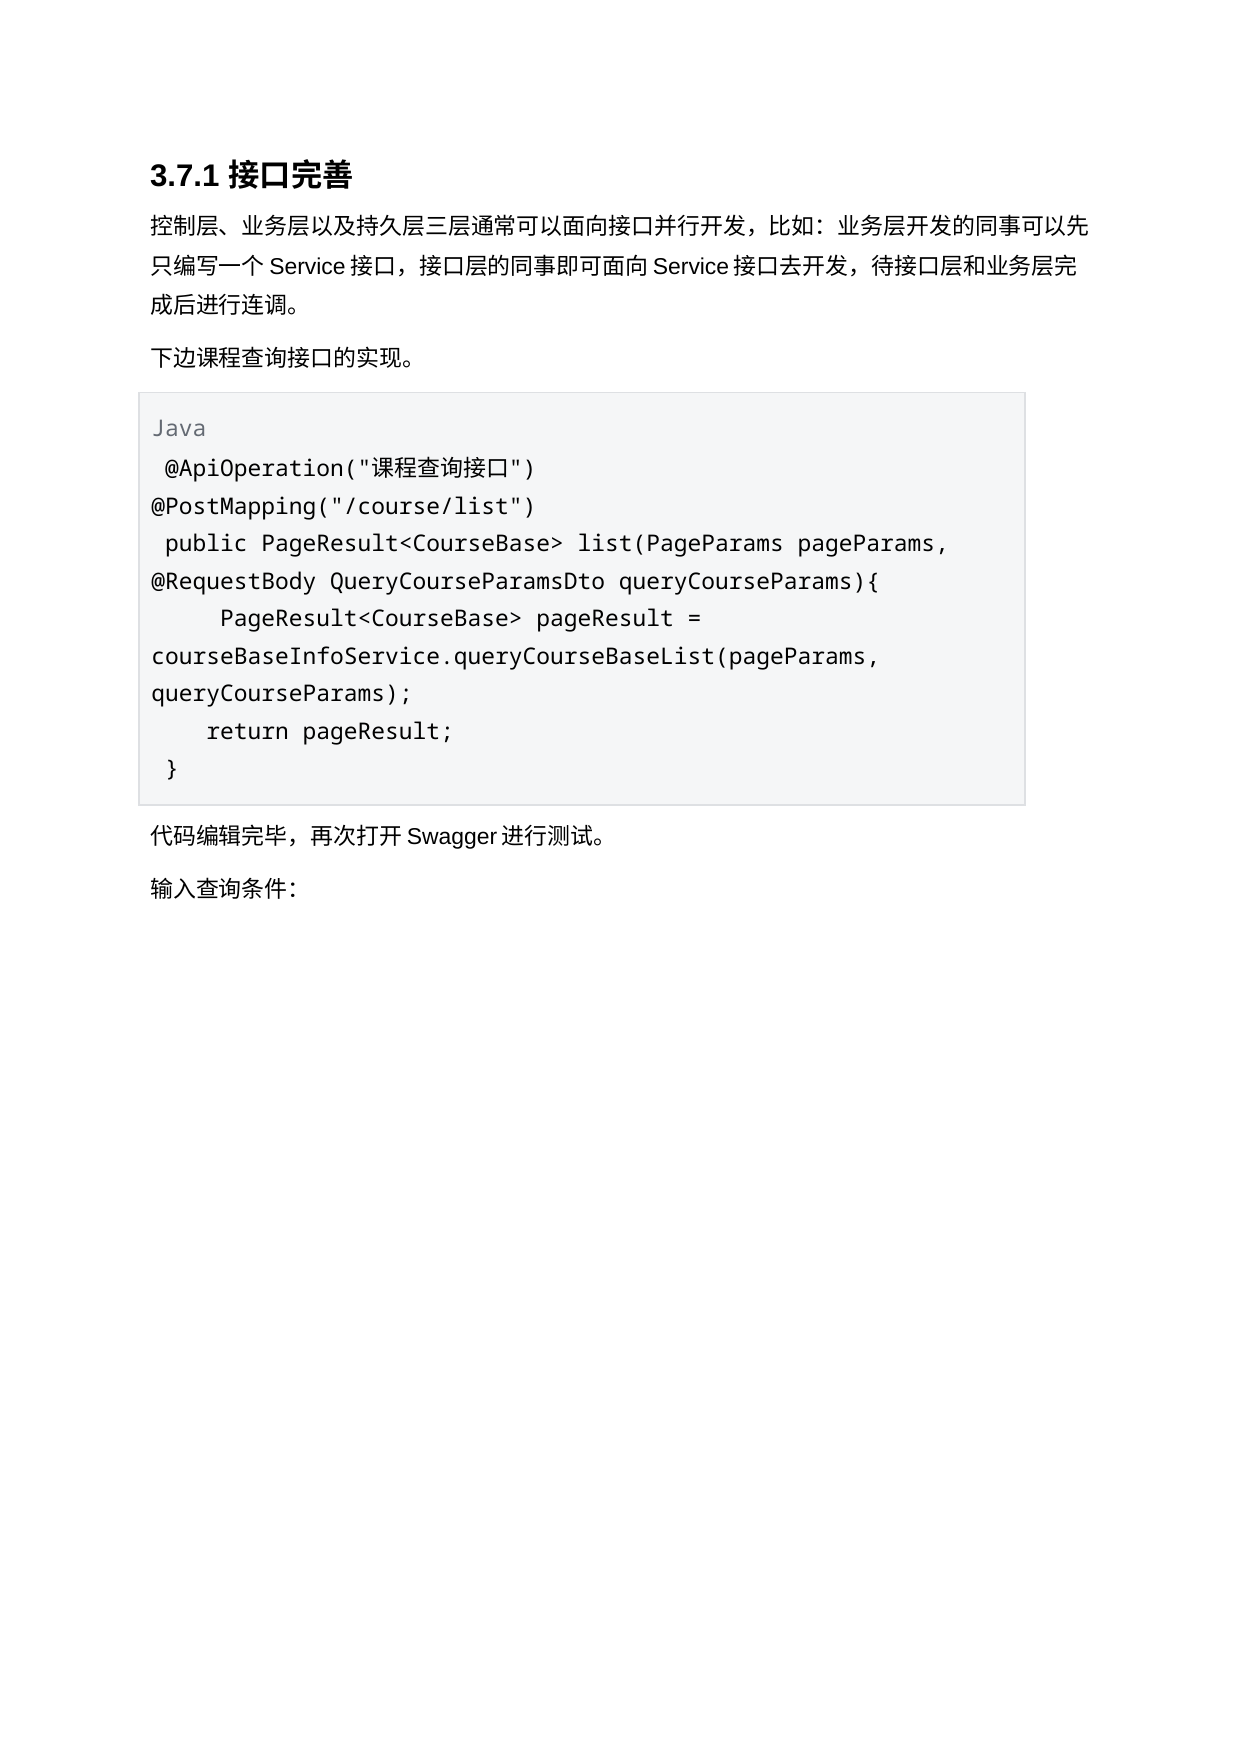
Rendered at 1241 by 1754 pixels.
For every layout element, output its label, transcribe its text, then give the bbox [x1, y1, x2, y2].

table_header Java @ApiOperation("课程查询接口") @PostMapping("/course/list") public PageResult<CourseBase> list(PageParams pageParams, @RequestBody QueryCourseParamsDto queryCourseParams){ PageResult<CourseBase> pageResult = courseBaseInfoService.queryCourseBaseList(pageParams, queryCourseParams); return pageResult; } [140, 393, 1024, 804]
text 代码编辑完毕，再次打开Swagger进行测试。 [150, 818, 1090, 851]
text 输入查询条件： [150, 871, 1090, 904]
text 控制层、业务层以及持久层三层通常可以面向接口并行开发，比如：业务层开发的同事可以先只编写一个Service接口，接口层的同事即可面向Service接口去开发，待接口层和业务层完成后进行连调。 [150, 208, 1090, 321]
text 下边课程查询接口的实现。 [150, 339, 1090, 373]
